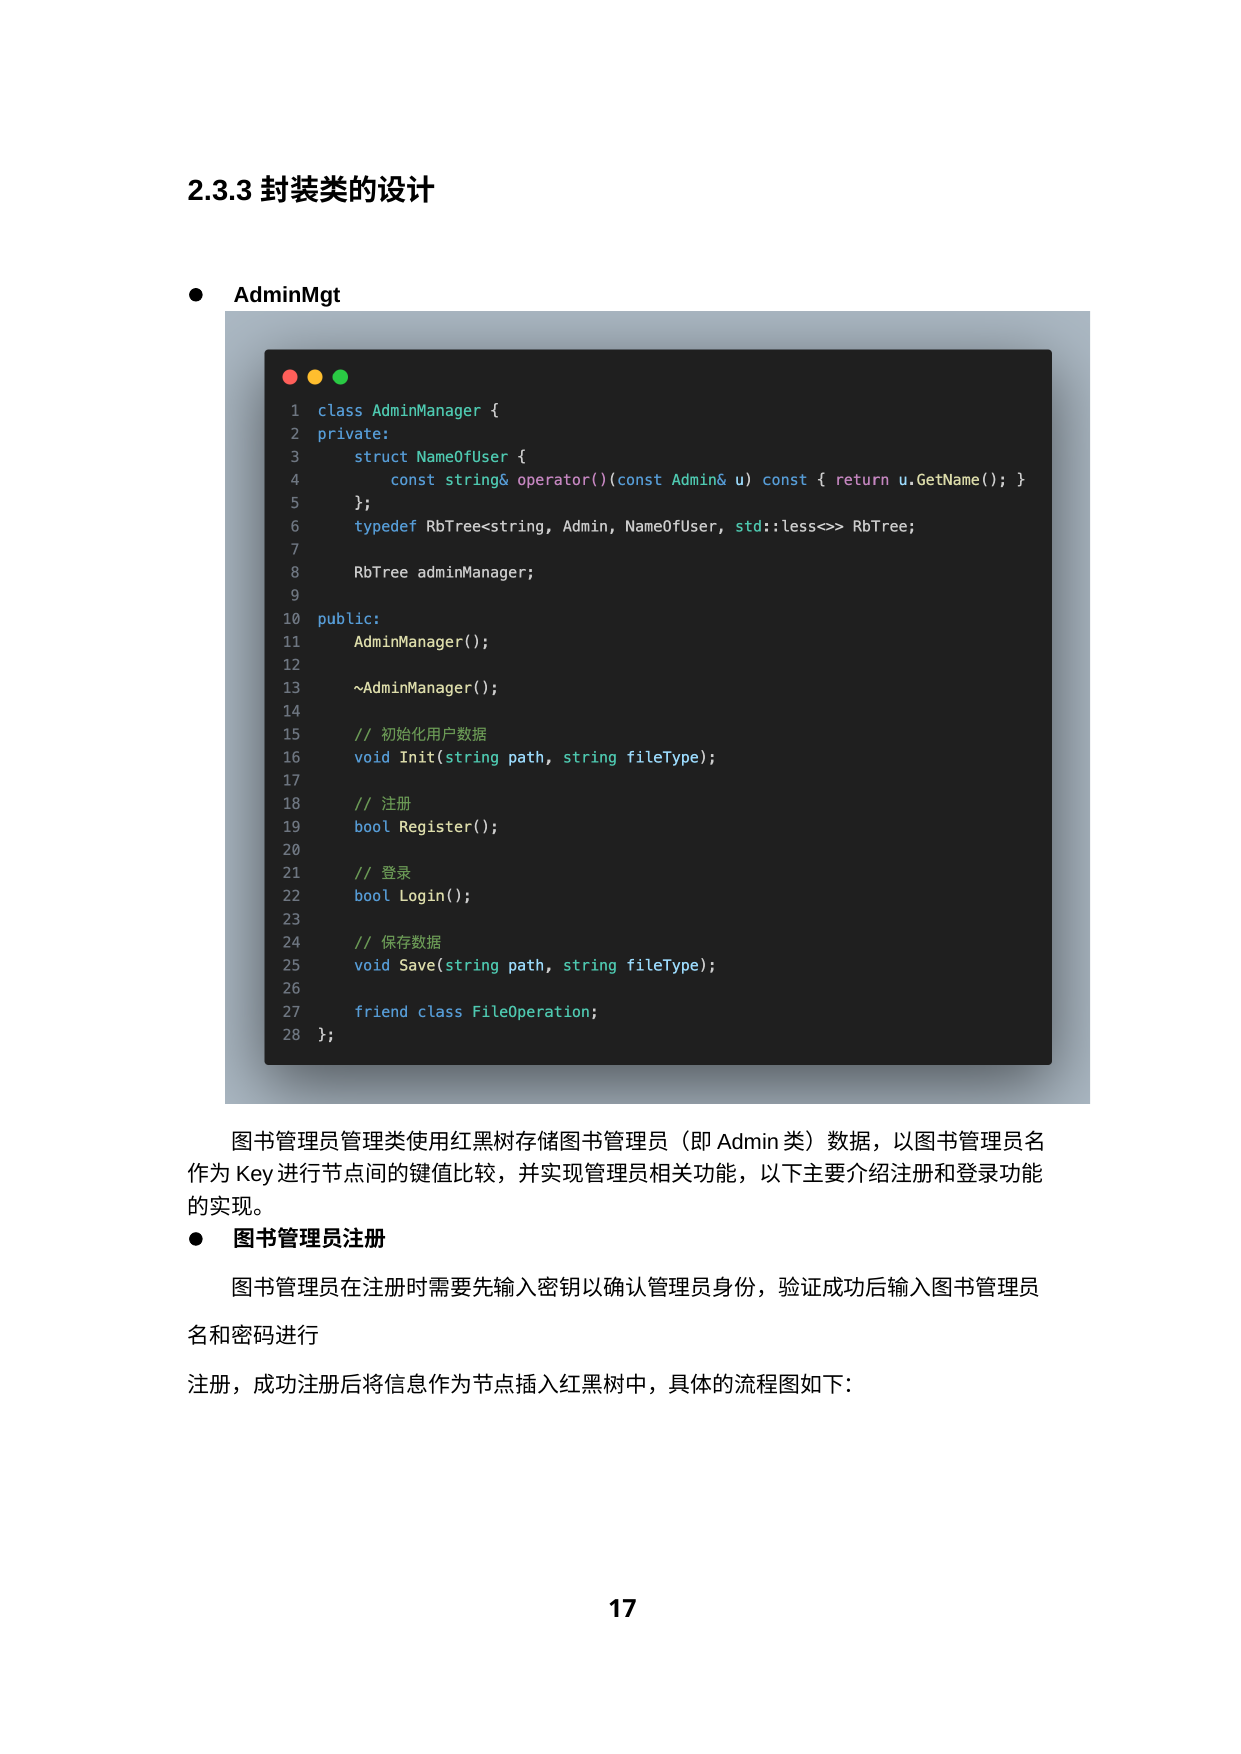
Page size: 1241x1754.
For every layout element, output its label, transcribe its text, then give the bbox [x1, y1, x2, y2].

text 图书管理员管理类使用红黑树存储图书管理员（即Admin类）数据，以图书管理员名作为Key进行节点间的键值比较，并实现管理员相关功能，以下主要介绍注册和登录功能的实现。 [187, 1123, 1053, 1221]
text 注册，成功注册后将信息作为节点插入红黑树中，具体的流程图如下： [187, 1366, 1053, 1399]
list 图书管理员注册 [187, 1221, 1053, 1253]
text 图书管理员在注册时需要先输入密钥以确认管理员身份，验证成功后输入图书管理员名和密码进行 [187, 1269, 1053, 1351]
text 2.3.3 封装类的设计 [187, 156, 1053, 221]
picture [225, 311, 1091, 1104]
list AdminMgt [187, 278, 1053, 311]
